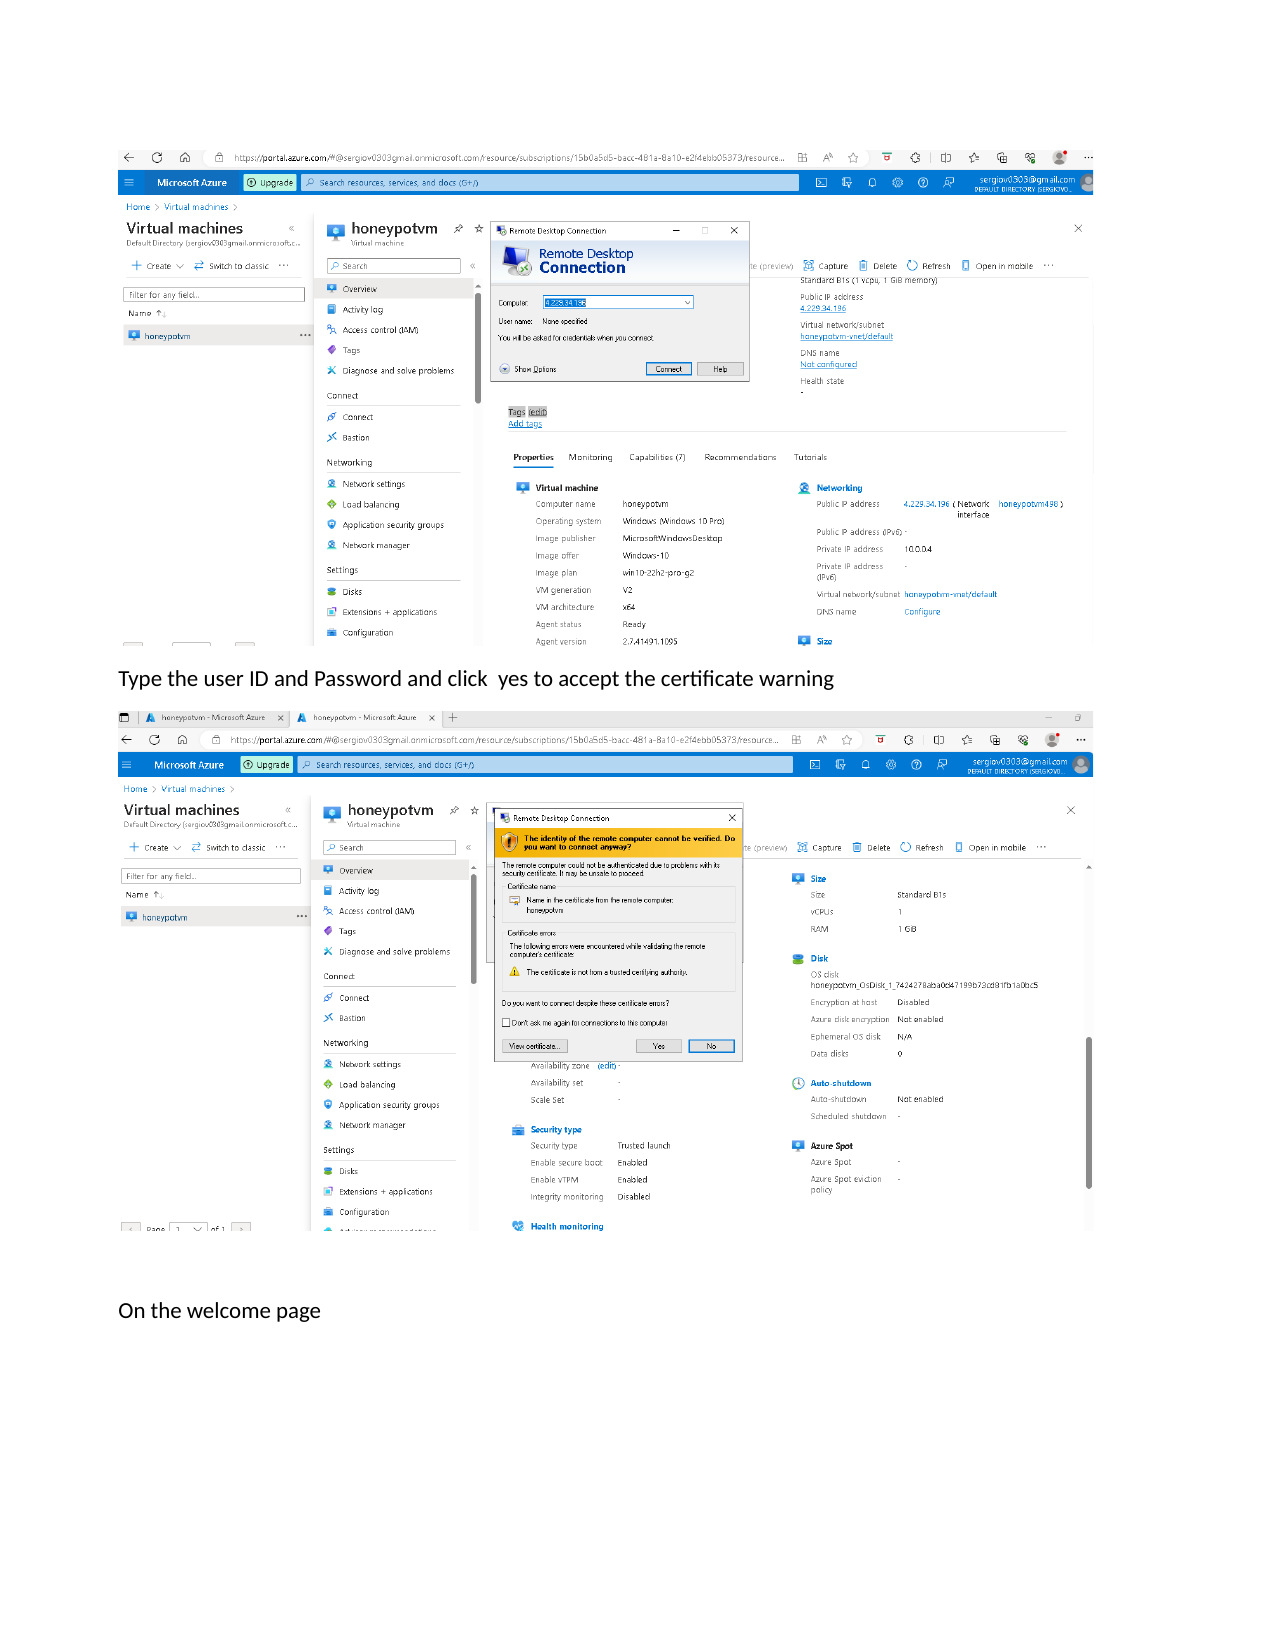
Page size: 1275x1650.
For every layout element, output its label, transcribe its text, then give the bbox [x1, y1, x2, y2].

text On the welcome page [118, 1296, 1125, 1324]
picture [118, 711, 1094, 1231]
text Type the user ID and Password and click yes to accept the certificate warning [118, 664, 1125, 693]
picture [118, 150, 1094, 646]
